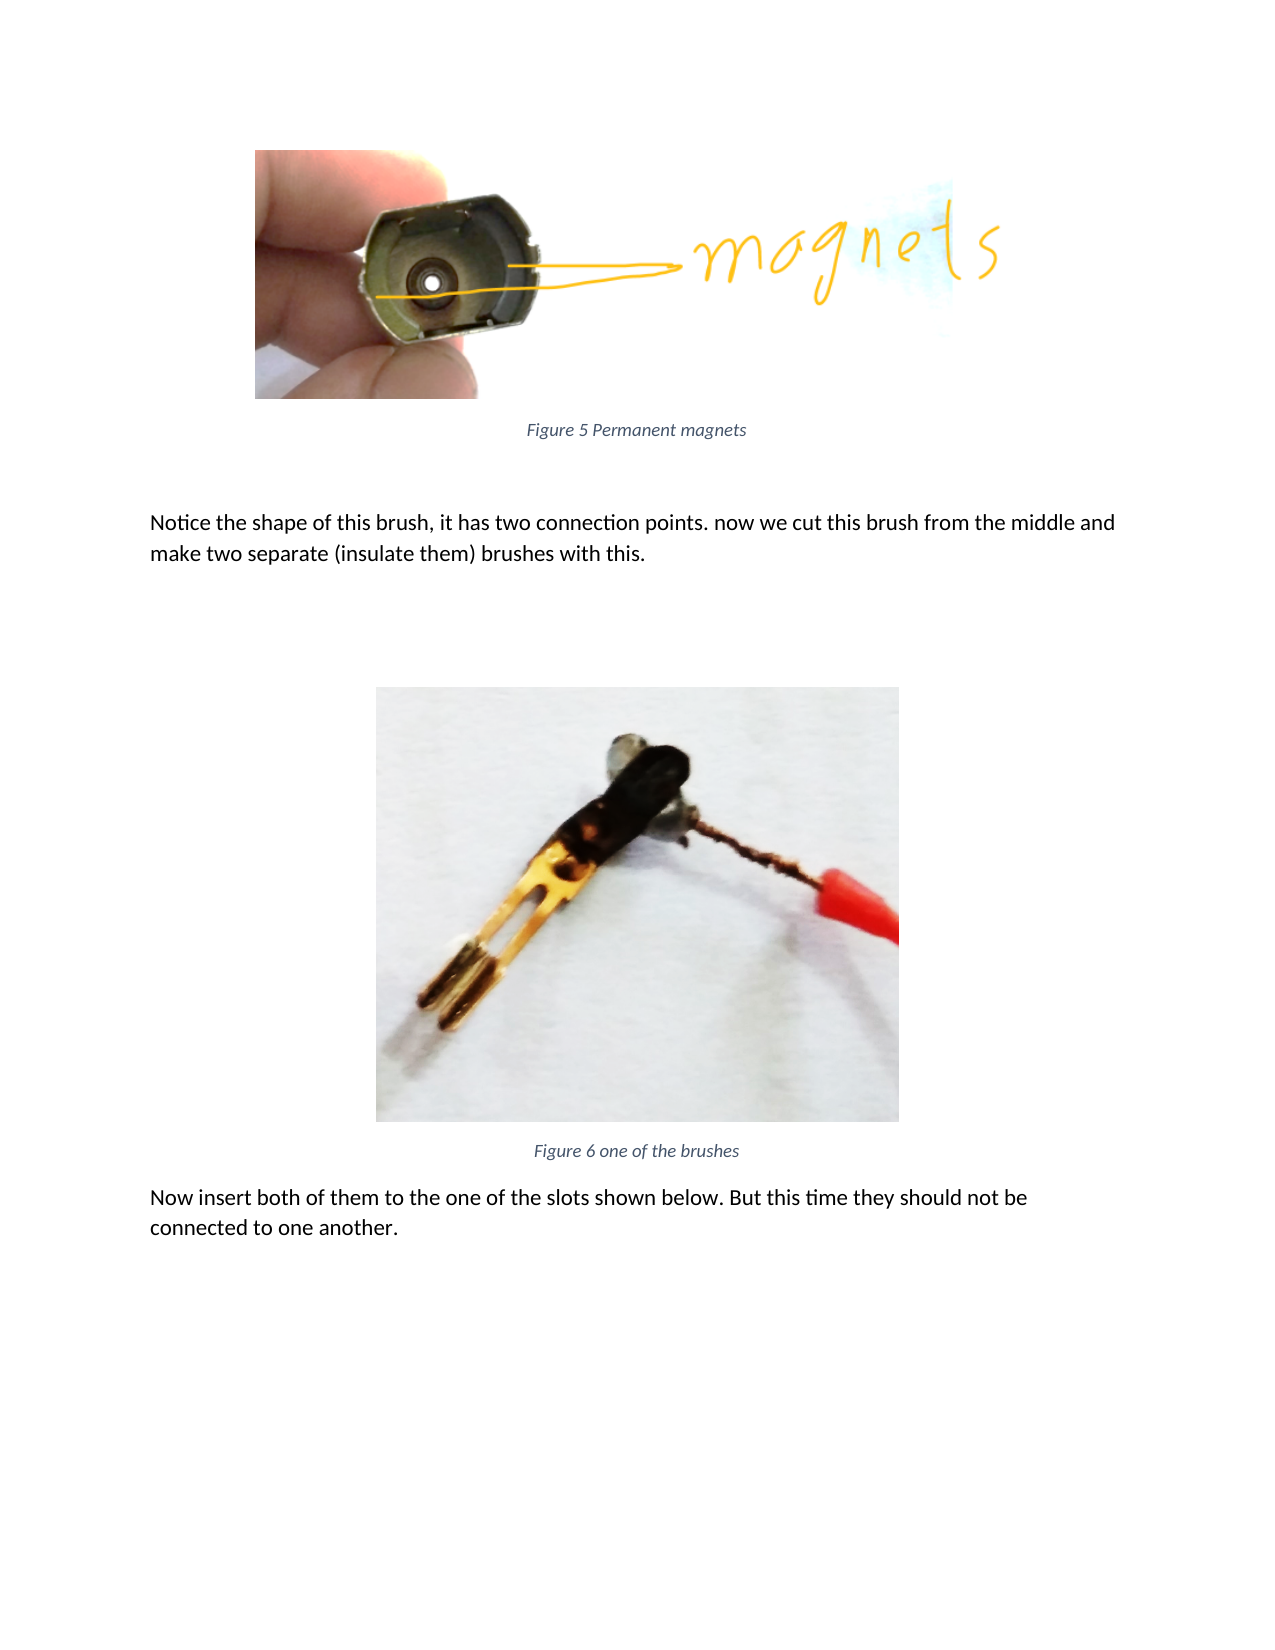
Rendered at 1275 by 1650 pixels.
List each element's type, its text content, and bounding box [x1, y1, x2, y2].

picture [376, 687, 899, 1122]
text Notice the shape of this brush, it has two connection points. now we cut this brush from the middle and make two separate (insulate them) brushes with this. [150, 508, 1125, 567]
picture [255, 150, 1020, 399]
text Now insert both of them to the one of the slots shown below. But this time they should not be connected to one another. [150, 1183, 1125, 1241]
